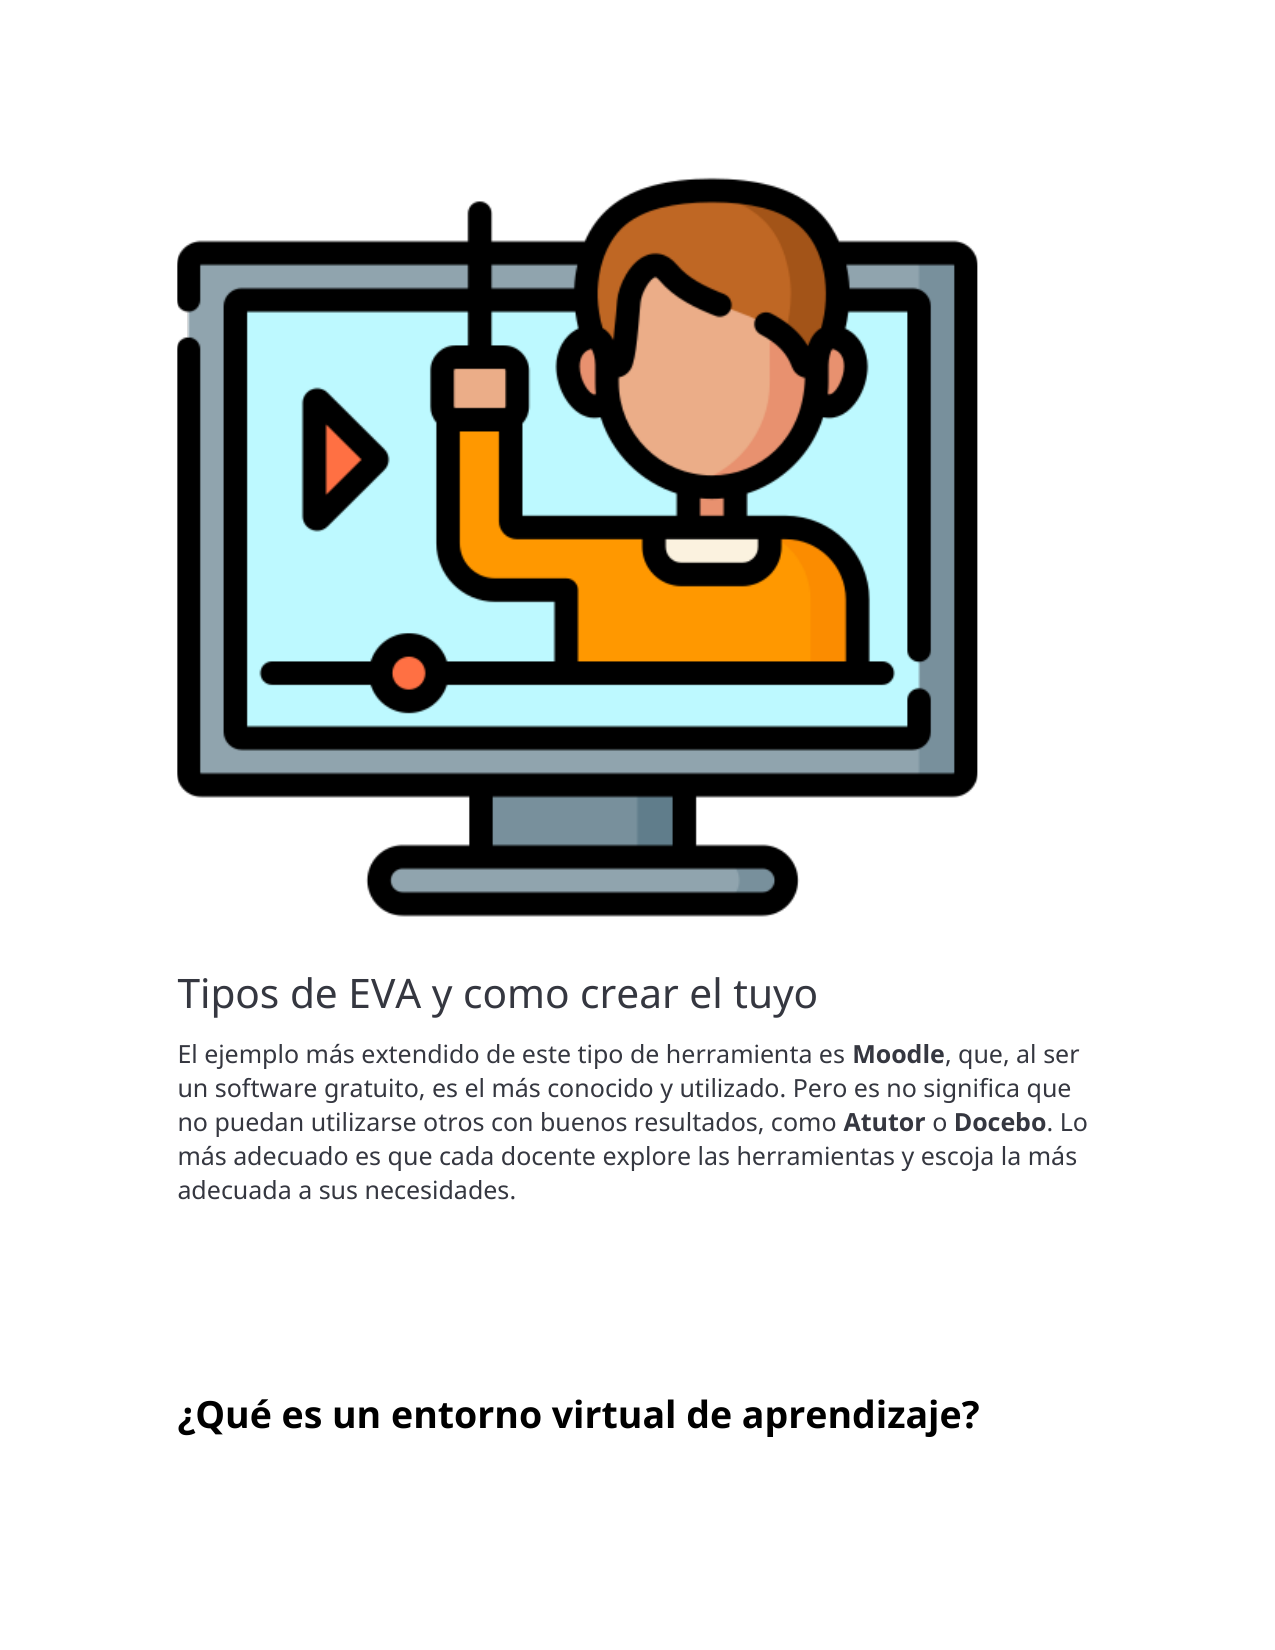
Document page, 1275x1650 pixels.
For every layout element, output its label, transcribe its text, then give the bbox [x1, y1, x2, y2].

picture [177, 147, 978, 948]
text ¿Qué es un entorno virtual de aprendizaje? [177, 1388, 1098, 1439]
text El ejemplo más extendido de este tipo de herramienta es Moodle, que, al ser un software gratuito, es el más conocido y utilizado. Pero es no significa que no puedan utilizarse otros con buenos resultados, como Atutor o Docebo. Lo más adecuado es que cada docente explore las herramientas y escoja la más adecuada a sus necesidades. [177, 1037, 1098, 1207]
text Tipos de EVA y como crear el tuyo [177, 965, 1098, 1020]
